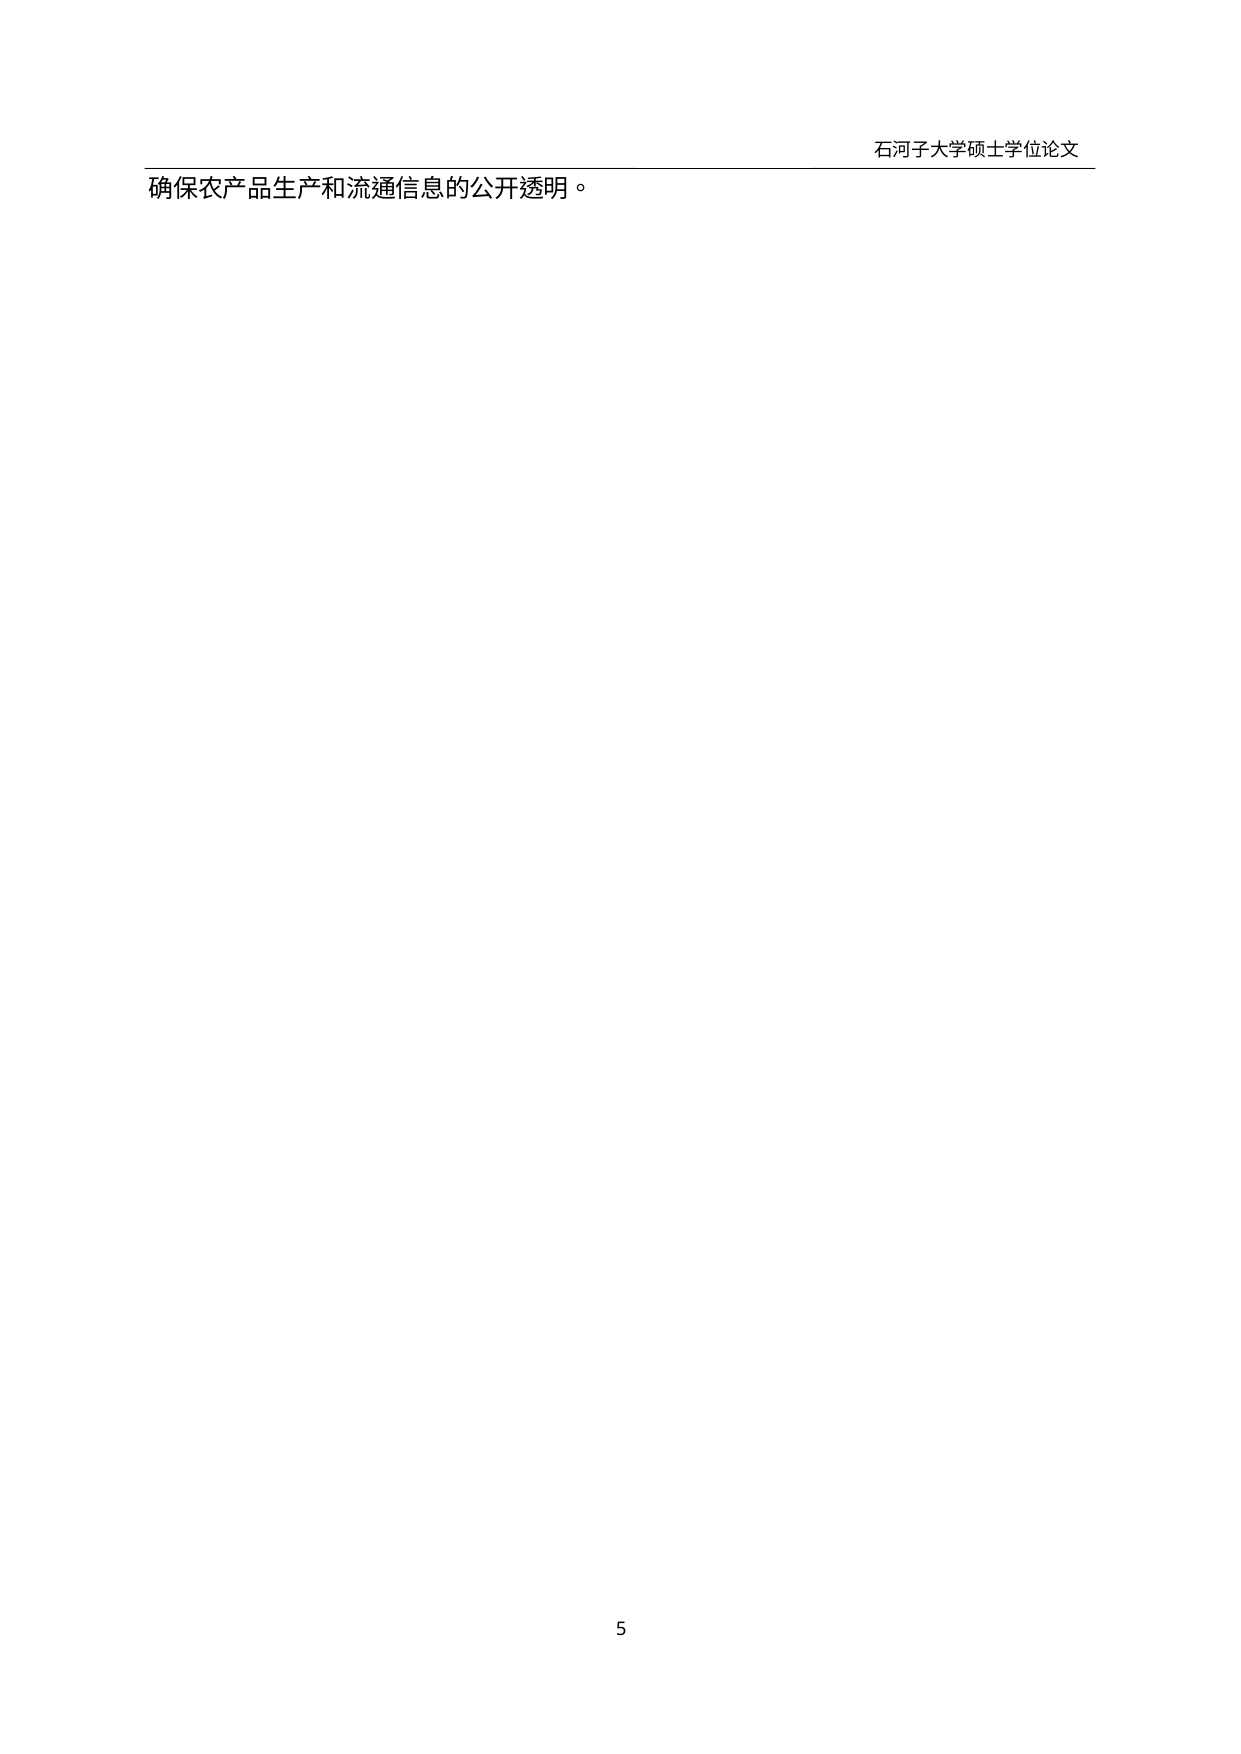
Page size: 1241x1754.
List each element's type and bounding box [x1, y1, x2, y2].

text [149, 171, 1093, 205]
